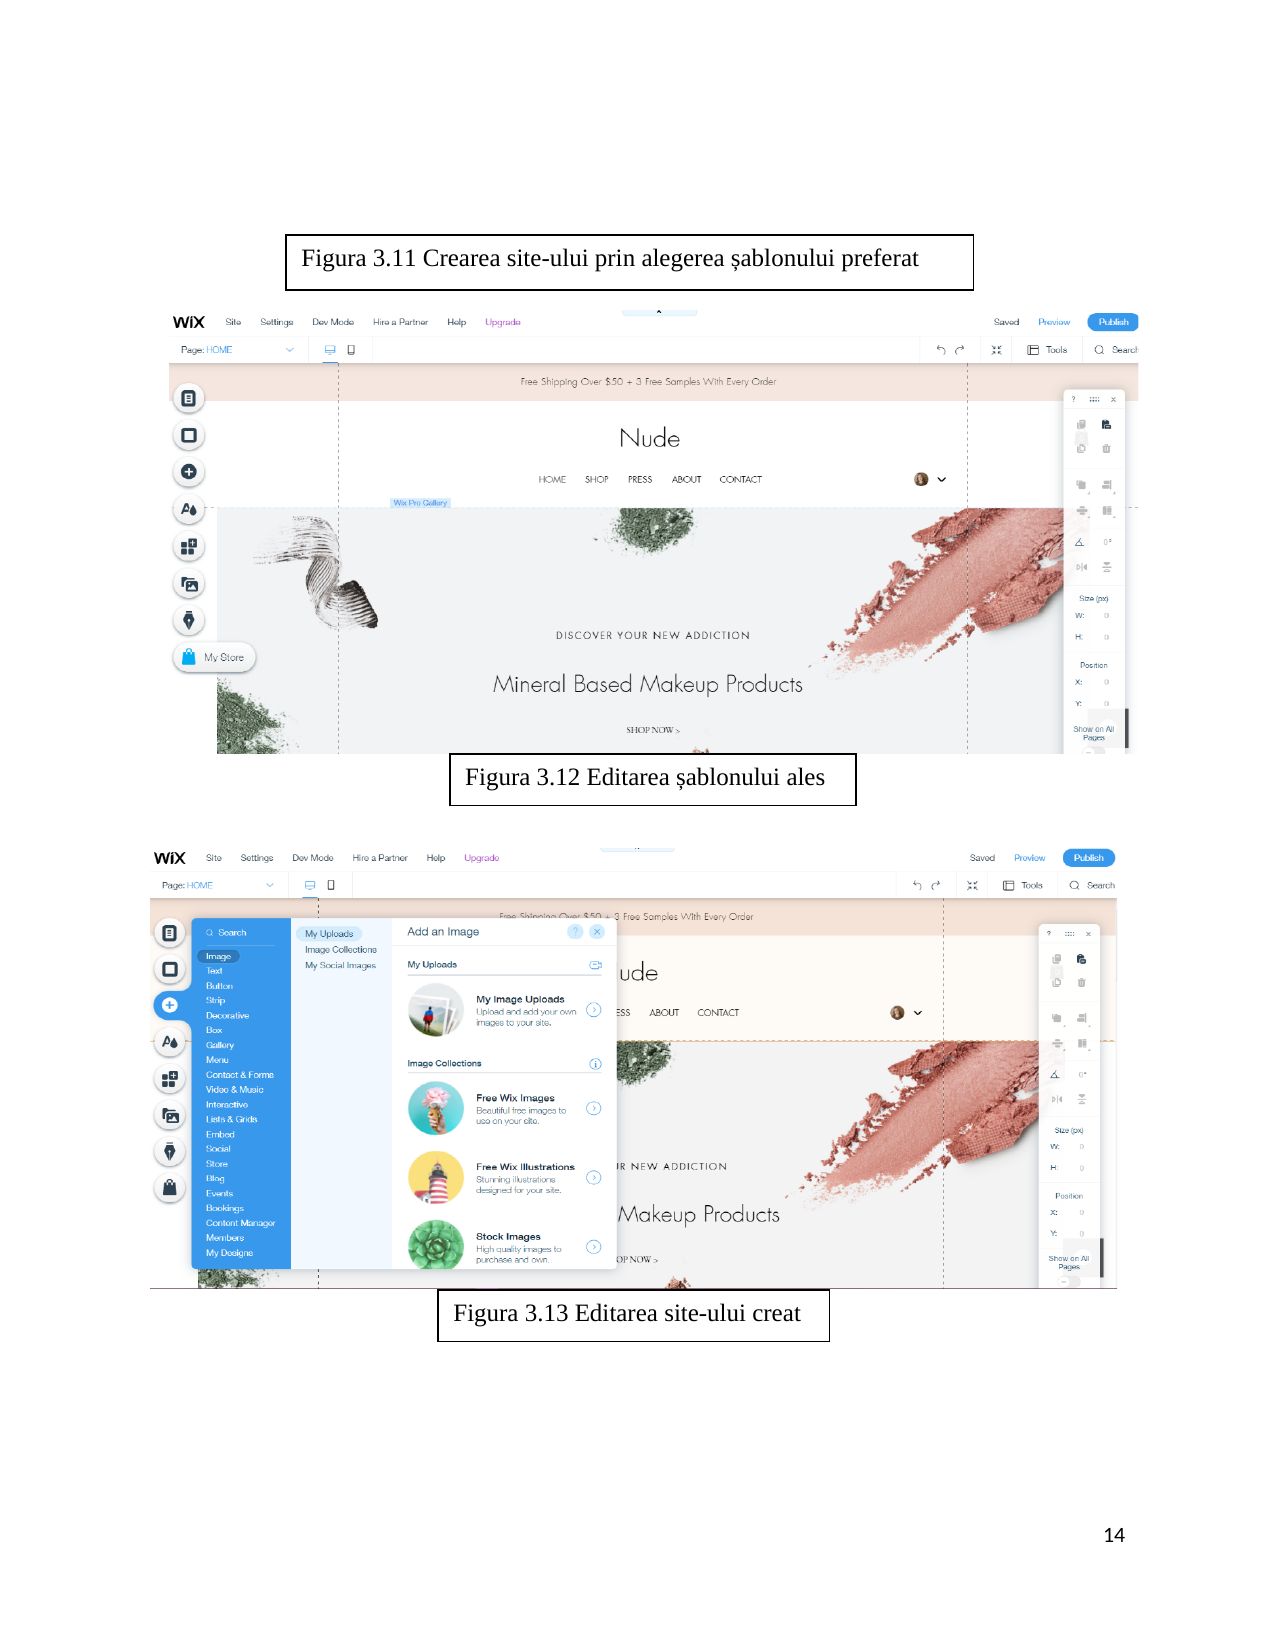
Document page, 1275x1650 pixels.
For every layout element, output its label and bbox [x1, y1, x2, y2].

picture [169, 310, 1139, 754]
picture [150, 848, 1118, 1289]
